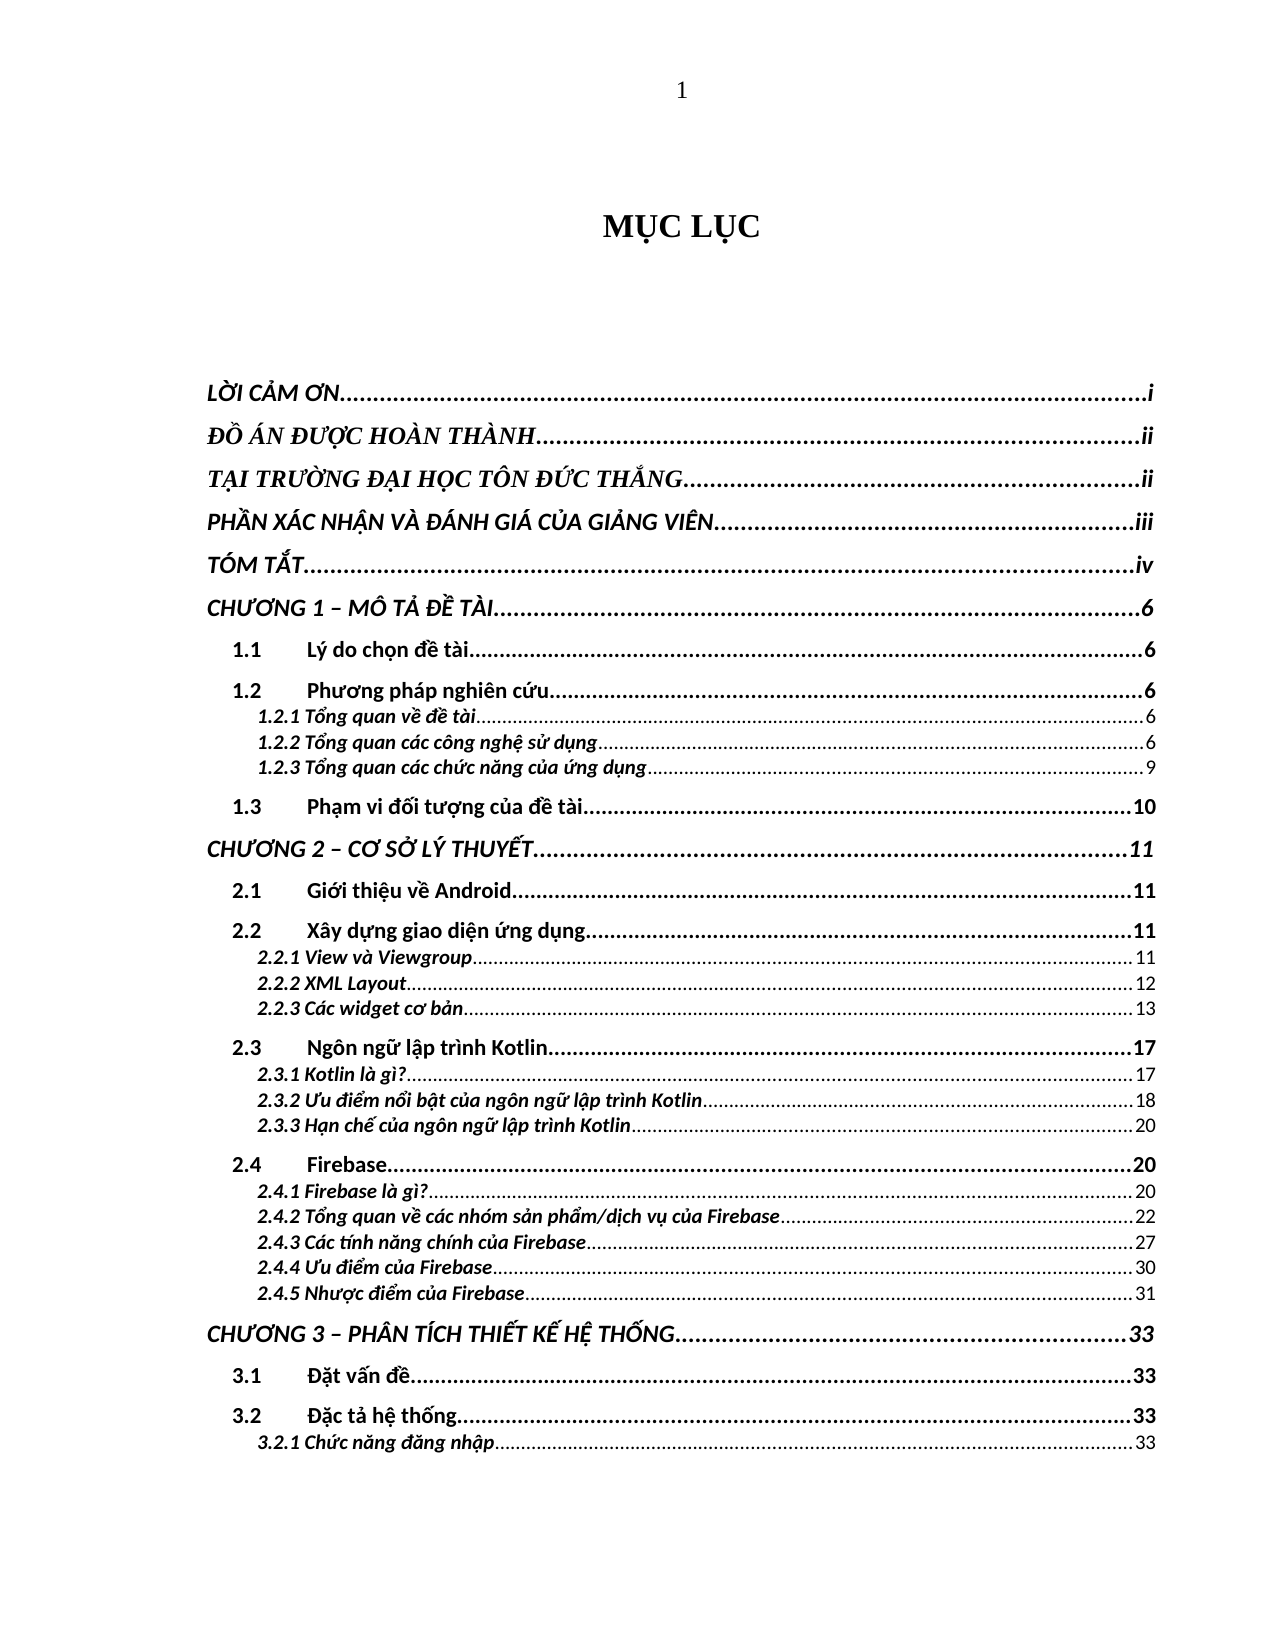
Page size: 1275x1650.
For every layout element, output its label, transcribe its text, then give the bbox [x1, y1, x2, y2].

text MỤC LỤC [207, 207, 1157, 245]
